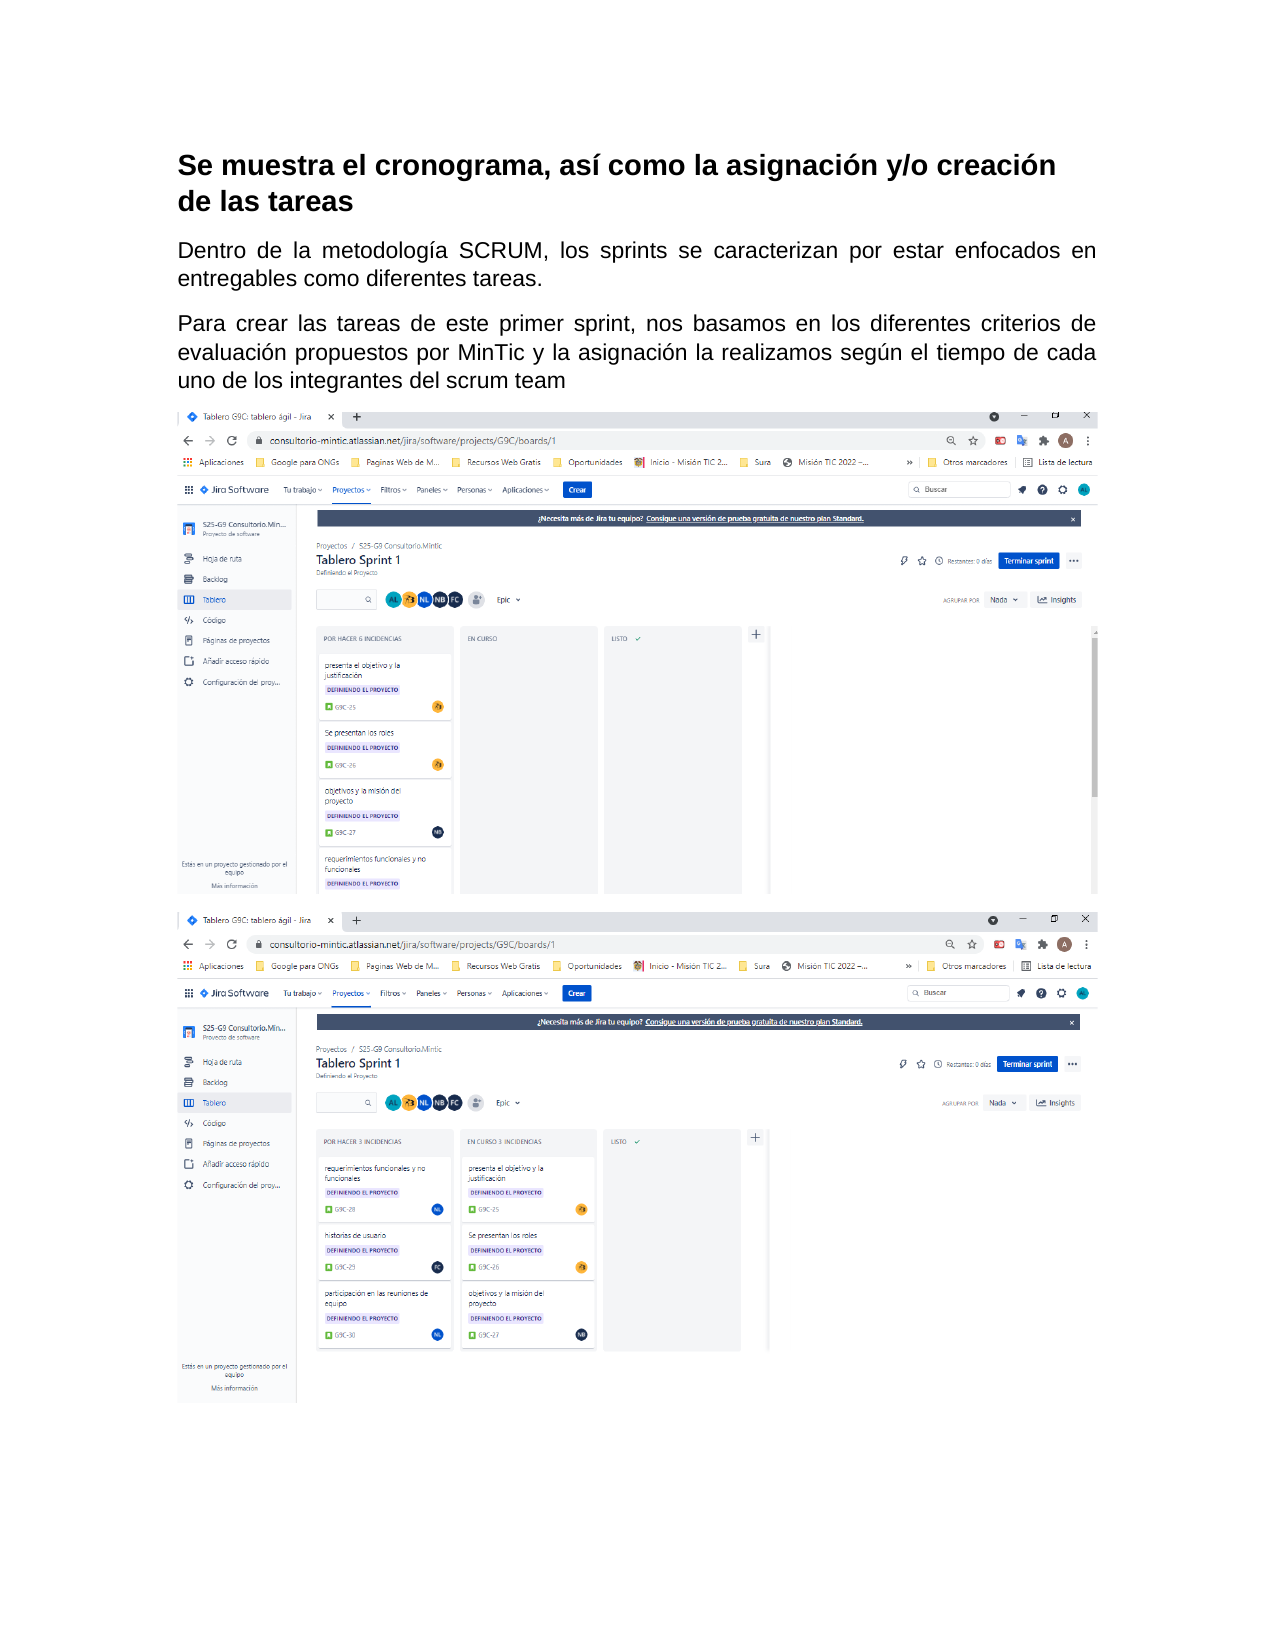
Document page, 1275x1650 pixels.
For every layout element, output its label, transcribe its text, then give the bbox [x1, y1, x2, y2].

text Para crear las tareas de este primer sprint, nos basamos en los diferentes criterios de evaluación propuestos por MinTic y la asignación la realizamos según el tiempo de cada uno de los integrantes del scrum team [177, 310, 1098, 393]
picture [177, 412, 1098, 894]
text Se muestra el cronograma, así como la asignación y/o creación de las tareas [177, 148, 1098, 217]
picture [177, 912, 1098, 1403]
text Dentro de la metodología SCRUM, los sprints se caracterizan por estar enfocados en entregables como diferentes tareas. [177, 237, 1098, 291]
